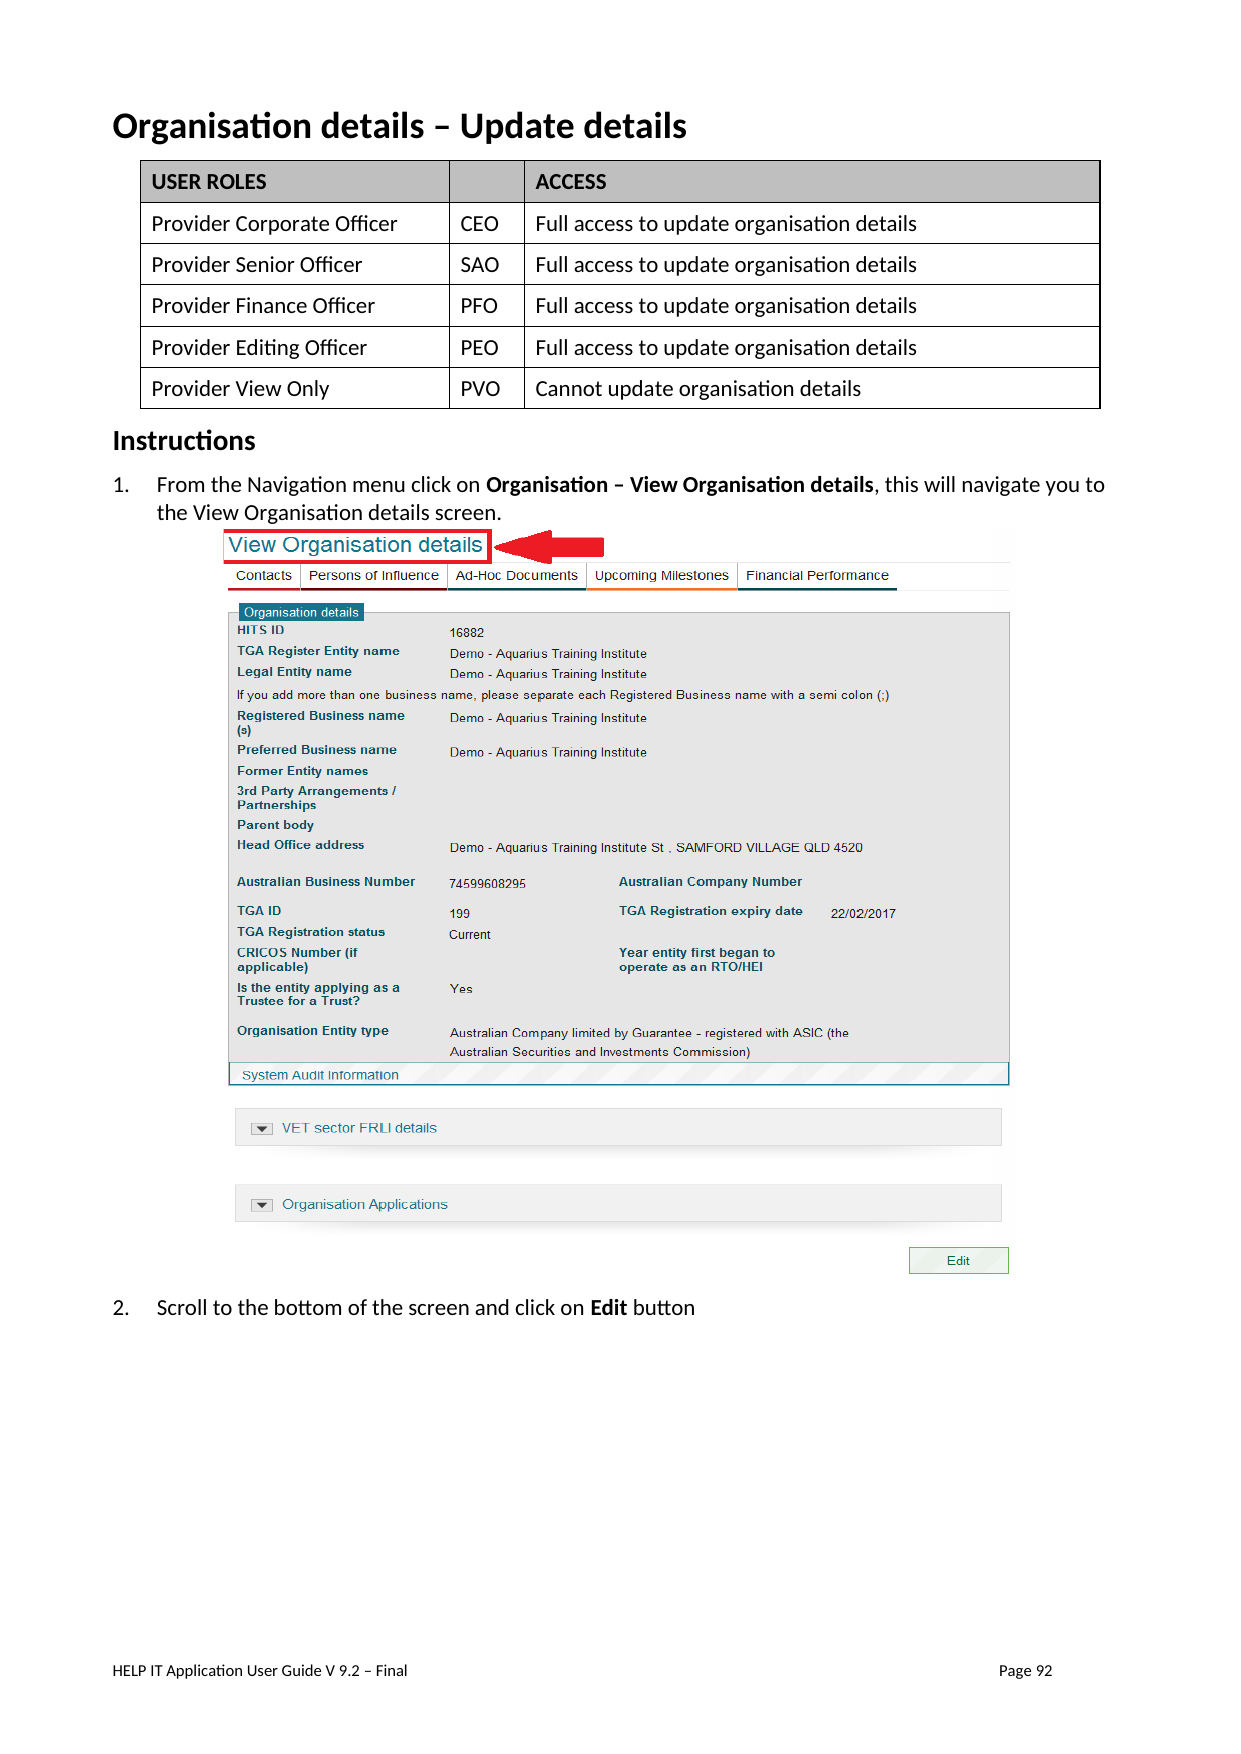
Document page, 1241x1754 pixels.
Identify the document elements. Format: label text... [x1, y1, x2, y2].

table_cell Full access to update organisation details [525, 285, 1099, 326]
table_cell Provider View Only [141, 368, 449, 408]
subtitle Organisation details – Update details [112, 102, 1128, 148]
table_cell Full access to update organisation details [525, 203, 1099, 243]
table_cell PVO [450, 368, 524, 408]
table_header ACCESS [525, 161, 1099, 202]
table_cell Provider Senior Officer [141, 244, 449, 284]
text Instructions [112, 422, 1128, 457]
table_cell PEO [450, 327, 524, 367]
table_cell SAO [450, 244, 524, 284]
table_cell Provider Editing Officer [141, 327, 449, 367]
table_header USER ROLES [141, 161, 449, 202]
table_header [450, 161, 524, 202]
table_cell Provider Corporate Officer [141, 203, 449, 243]
list From the Navigation menu click on Organisation – View Organisation details, this will navigate you to the View Organisation details screen. [112, 470, 1128, 526]
table_cell Full access to update organisation details [525, 244, 1099, 284]
list Scroll to the bottom of the screen and click on Edit button [112, 1293, 1128, 1322]
picture [223, 529, 1017, 1281]
table_cell CEO [450, 203, 524, 243]
table_cell Provider Finance Officer [141, 285, 449, 326]
table_cell PFO [450, 285, 524, 326]
table_cell Cannot update organisation details [525, 368, 1099, 408]
table_cell Full access to update organisation details [525, 327, 1099, 367]
